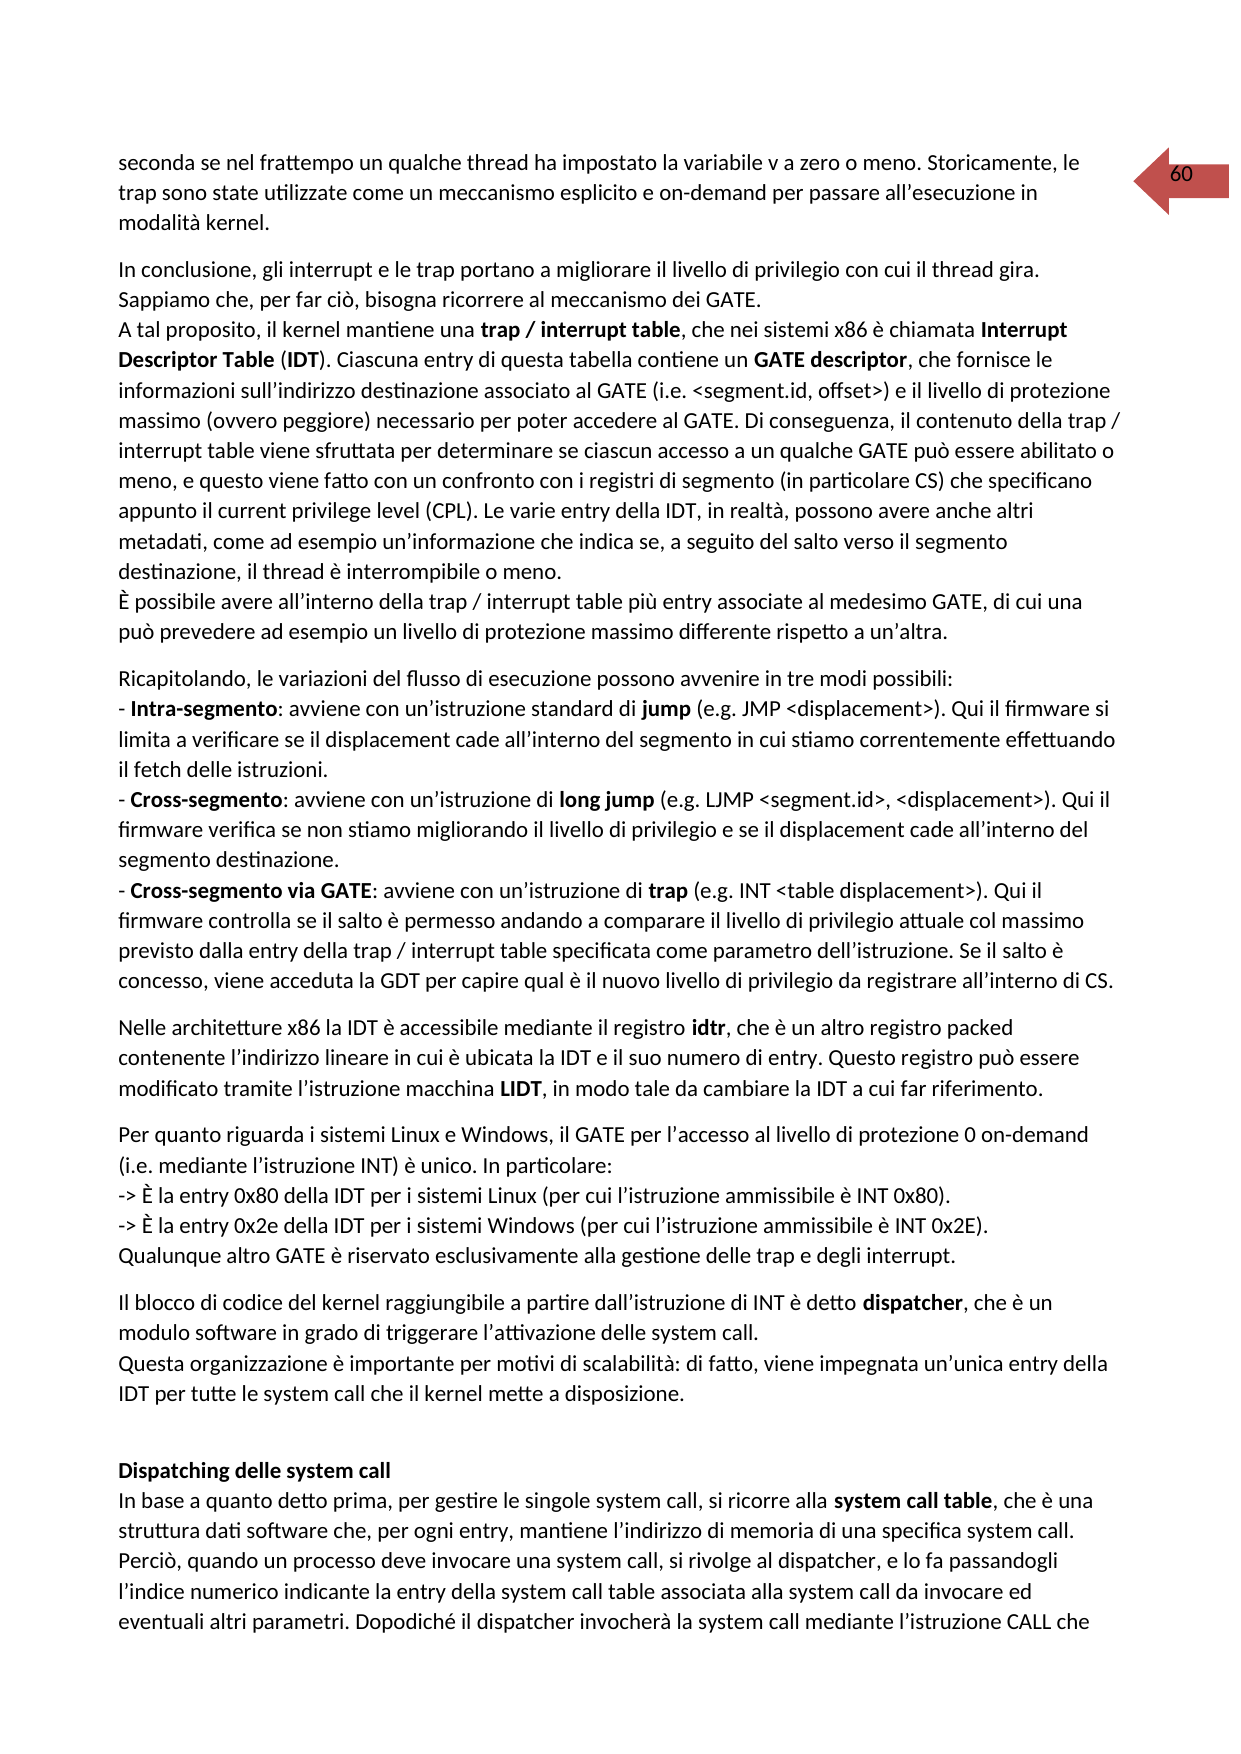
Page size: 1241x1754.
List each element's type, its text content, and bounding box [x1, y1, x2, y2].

text Nelle architetture x86 la IDT è accessibile mediante il registro idtr, che è un altro registro packed contenente l’indirizzo lineare in cui è ubicata la IDT e il suo numero di entry. Questo registro può essere modificato tramite l’istruzione macchina LIDT, in modo tale da cambiare la IDT a cui far riferimento. [118, 1013, 1122, 1102]
text Il blocco di codice del kernel raggiungibile a partire dall’istruzione di INT è detto dispatcher, che è un modulo software in grado di triggerare l’attivazione delle system call. Questa organizzazione è importante per motivi di scalabilità: di fatto, viene impegnata un’unica entry della IDT per tutte le system call che il kernel mette a disposizione. [118, 1288, 1122, 1407]
text In conclusione, gli interrupt e le trap portano a migliorare il livello di privilegio con cui il thread gira. Sappiamo che, per far ciò, bisogna ricorrere al meccanismo dei GATE. A tal proposito, il kernel mantiene una trap / interrupt table, che nei sistemi x86 è chiamata Interrupt Descriptor Table (IDT). Ciascuna entry di questa tabella contiene un GATE descriptor, che fornisce le informazioni sull’indirizzo destinazione associato al GATE (i.e. <segment.id, offset>) e il livello di protezione massimo (ovvero peggiore) necessario per poter accedere al GATE. Di conseguenza, il contenuto della trap / interrupt table viene sfruttata per determinare se ciascun accesso a un qualche GATE può essere abilitato o meno, e questo viene fatto con un confronto con i registri di segmento (in particolare CS) che specificano appunto il current privilege level (CPL). Le varie entry della IDT, in realtà, possono avere anche altri metadati, come ad esempio un’informazione che indica se, a seguito del salto verso il segmento destinazione, il thread è interrompibile o meno. È possibile avere all’interno della trap / interrupt table più entry associate al medesimo GATE, di cui una può prevedere ad esempio un livello di protezione massimo differente rispetto a un’altra. [118, 255, 1122, 645]
text Per quanto riguarda i sistemi Linux e Windows, il GATE per l’accesso al livello di protezione 0 on-demand (i.e. mediante l’istruzione INT) è unico. In particolare: -> È la entry 0x80 della IDT per i sistemi Linux (per cui l’istruzione ammissibile è INT 0x80). -> È la entry 0x2e della IDT per i sistemi Windows (per cui l’istruzione ammissibile è INT 0x2E). Qualunque altro GATE è riservato esclusivamente alla gestione delle trap e degli interrupt. [118, 1121, 1122, 1269]
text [118, 1426, 1122, 1635]
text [118, 148, 1122, 236]
text Ricapitolando, le variazioni del flusso di esecuzione possono avvenire in tre modi possibili: - Intra-segmento: avviene con un’istruzione standard di jump (e.g. JMP <displacement>). Qui il firmware si limita a verificare se il displacement cade all’interno del segmento in cui stiamo correntemente effettuando il fetch delle istruzioni. - Cross-segmento: avviene con un’istruzione di long jump (e.g. LJMP <segment.id>, <displacement>). Qui il firmware verifica se non stiamo migliorando il livello di privilegio e se il displacement cade all’interno del segmento destinazione. - Cross-segmento via GATE: avviene con un’istruzione di trap (e.g. INT <table displacement>). Qui il firmware controlla se il salto è permesso andando a comparare il livello di privilegio attuale col massimo previsto dalla entry della trap / interrupt table specificata come parametro dell’istruzione. Se il salto è concesso, viene acceduta la GDT per capire qual è il nuovo livello di privilegio da registrare all’interno di CS. [118, 664, 1122, 994]
